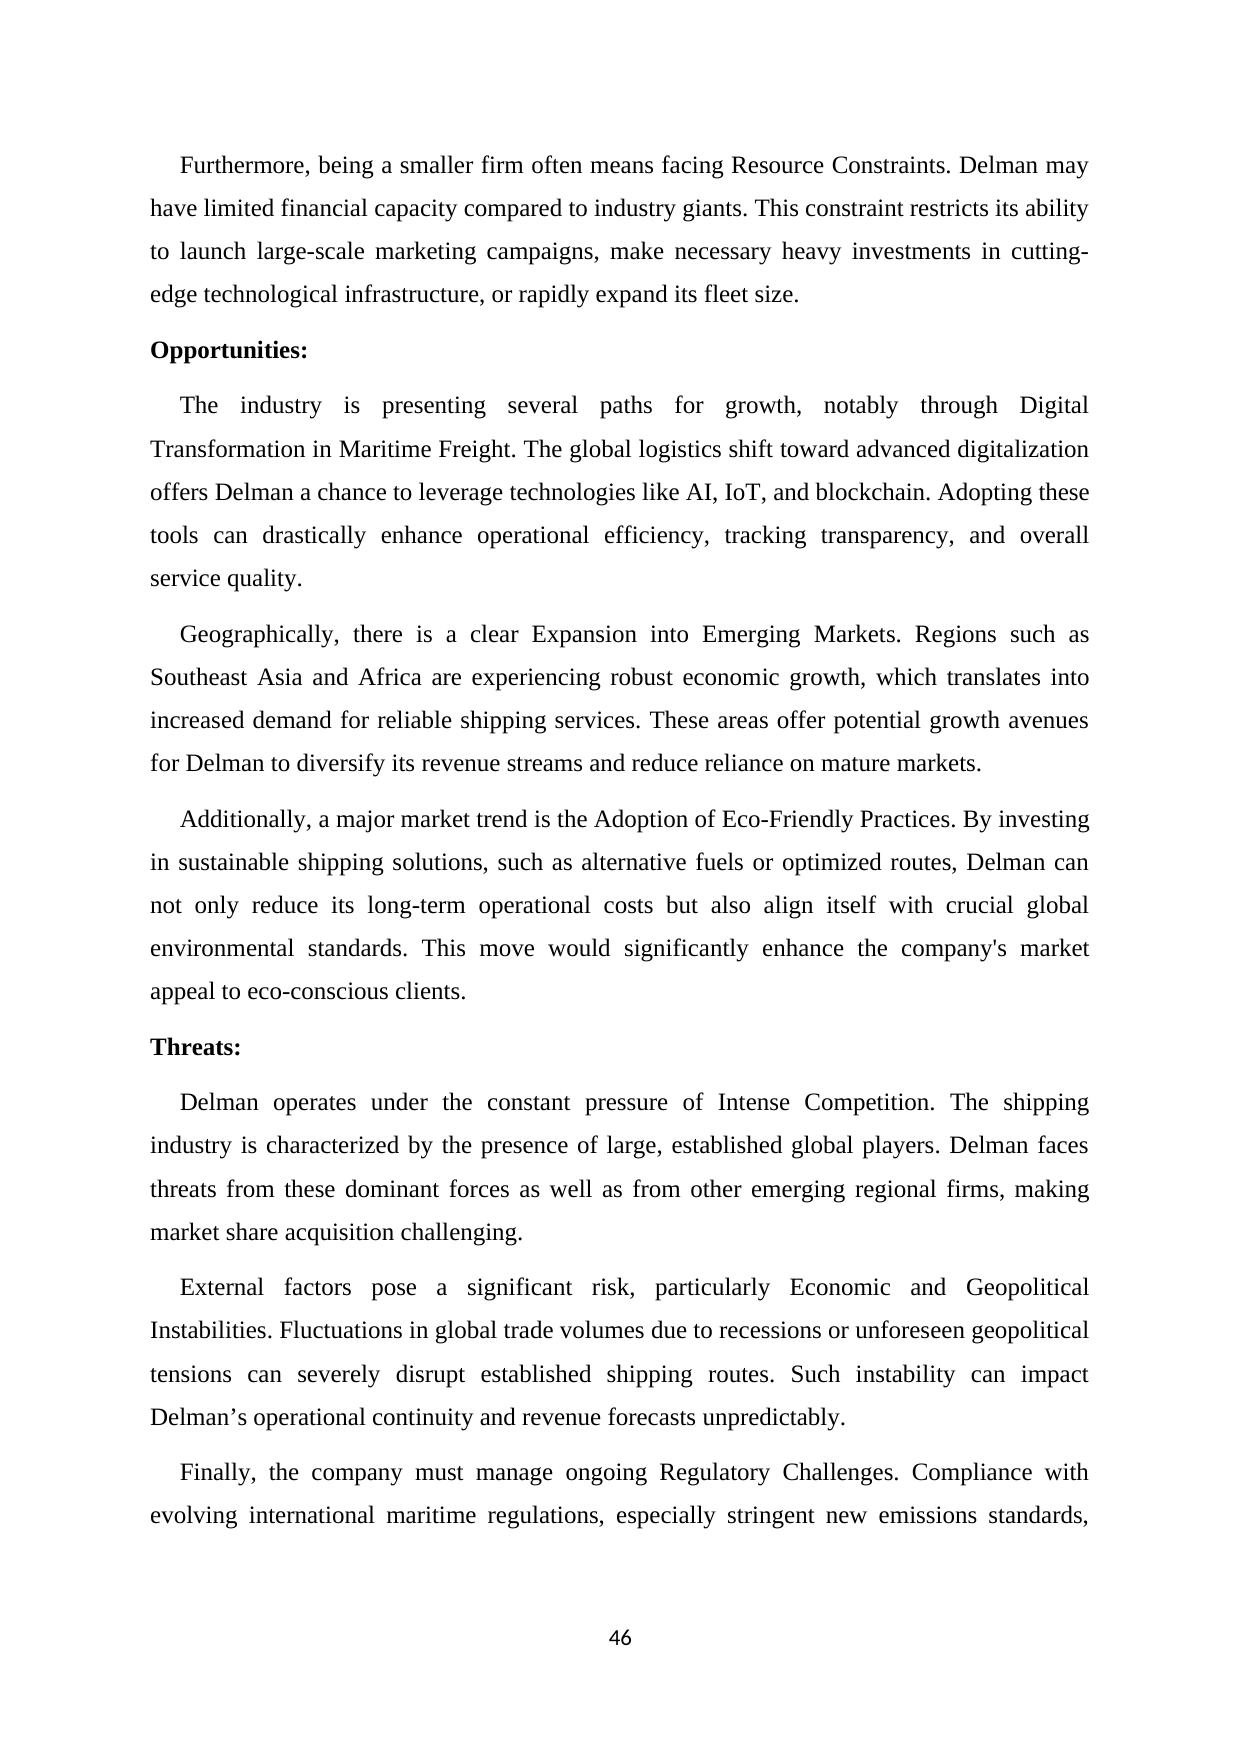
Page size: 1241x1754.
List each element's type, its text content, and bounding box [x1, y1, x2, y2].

text Geographically, there is a clear Expansion into Emerging Markets. Regions such as Southeast Asia and Africa are experiencing robust economic growth, which translates into increased demand for reliable shipping services. These areas offer potential growth avenues for Delman to diversify its revenue streams and reduce reliance on mature markets. [150, 619, 1090, 777]
text Delman operates under the constant pressure of Intense Competition. The shipping industry is characterized by the presence of large, established global players. Delman faces threats from these dominant forces as well as from other emerging regional firms, making market share acquisition challenging. [150, 1087, 1090, 1246]
text The industry is presenting several paths for growth, notably through Digital Transformation in Maritime Freight. The global logistics shift toward advanced digitalization offers Delman a chance to leverage technologies like AI, IoT, and blockchain. Adopting these tools can drastically enhance operational efficiency, tracking transparency, and overall service quality. [150, 391, 1090, 592]
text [150, 1457, 1090, 1529]
text Furthermore, being a smaller firm often means facing Resource Constraints. Delman may have limited financial capacity compared to industry giants. This constraint restricts its ability to launch large-scale marketing campaigns, make necessary heavy investments in cutting-edge technological infrastructure, or rapidly expand its fleet size. [150, 150, 1090, 308]
text Opportunities: [150, 335, 1090, 364]
text External factors pose a significant risk, particularly Economic and Geopolitical Instabilities. Fluctuations in global trade volumes due to recessions or unforeseen geopolitical tensions can severely disrupt established shipping routes. Such instability can impact Delman’s operational continuity and revenue forecasts unpredictably. [150, 1272, 1090, 1431]
text Additionally, a major market trend is the Adoption of Eco-Friendly Practices. By investing in sustainable shipping solutions, such as alternative fuels or optimized routes, Delman can not only reduce its long-term operational costs but also align itself with crucial global environmental standards. This move would significantly enhance the company's market appeal to eco-conscious clients. [150, 804, 1090, 1005]
text Threats: [150, 1032, 1090, 1061]
